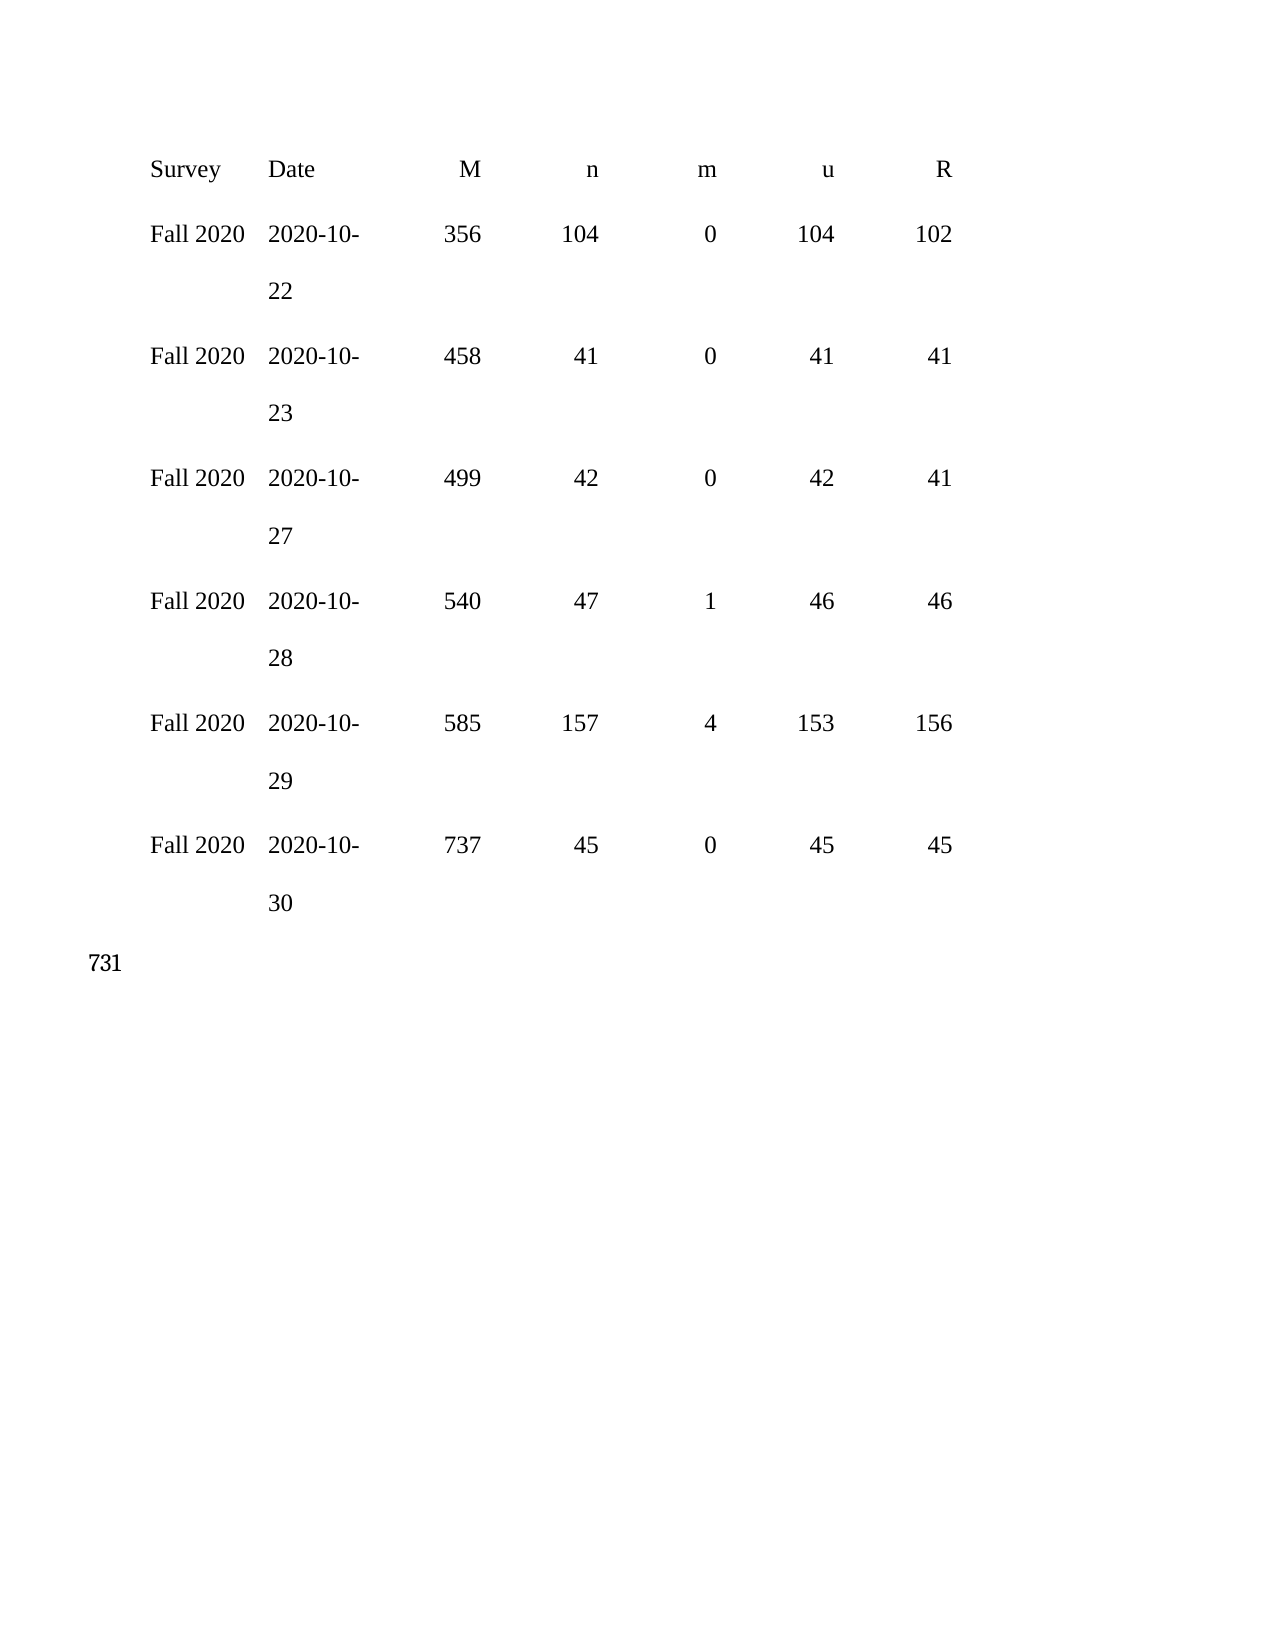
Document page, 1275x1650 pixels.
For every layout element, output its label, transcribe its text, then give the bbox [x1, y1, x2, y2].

table_cell Fall 2020 [139, 582, 257, 704]
table_cell 1 [610, 582, 728, 704]
table_cell 45 [492, 827, 610, 949]
table_cell 2020-10-27 [257, 460, 374, 582]
table_cell 41 [846, 460, 963, 582]
table_header M [374, 150, 492, 215]
table_cell 153 [728, 705, 846, 827]
table_cell 0 [610, 827, 728, 949]
table_cell 2020-10-28 [257, 582, 374, 704]
table_cell 41 [492, 337, 610, 460]
table_cell 47 [492, 582, 610, 704]
table_cell 458 [374, 337, 492, 460]
table_header n [492, 150, 610, 215]
table_cell 356 [374, 215, 492, 337]
table_cell 102 [846, 215, 963, 337]
table_cell 0 [610, 337, 728, 460]
table_cell 104 [492, 215, 610, 337]
table_cell 585 [374, 705, 492, 827]
table_cell 41 [728, 337, 846, 460]
table_cell 46 [846, 582, 963, 704]
table_header Survey [139, 150, 257, 215]
table_cell 41 [846, 337, 963, 460]
table_cell Fall 2020 [139, 460, 257, 582]
table_cell 156 [846, 705, 963, 827]
table_cell 46 [728, 582, 846, 704]
table_cell 737 [374, 827, 492, 949]
table_cell 2020-10-29 [257, 705, 374, 827]
table_cell Fall 2020 [139, 827, 257, 949]
table_header m [610, 150, 728, 215]
table_cell 45 [846, 827, 963, 949]
table_cell Fall 2020 [139, 337, 257, 460]
table_cell 0 [610, 215, 728, 337]
table_cell 2020-10-23 [257, 337, 374, 460]
table_cell 104 [728, 215, 846, 337]
table_cell 499 [374, 460, 492, 582]
table_header Date [257, 150, 374, 215]
table_cell Fall 2020 [139, 705, 257, 827]
table_cell Fall 2020 [139, 215, 257, 337]
table_cell 157 [492, 705, 610, 827]
table_cell 2020-10-22 [257, 215, 374, 337]
table_header R [846, 150, 963, 215]
table_cell 2020-10-30 [257, 827, 374, 949]
table_cell 42 [492, 460, 610, 582]
table_cell 0 [610, 460, 728, 582]
table_cell 45 [728, 827, 846, 949]
table_header u [728, 150, 846, 215]
table_cell 42 [728, 460, 846, 582]
table_cell 4 [610, 705, 728, 827]
table_cell 540 [374, 582, 492, 704]
